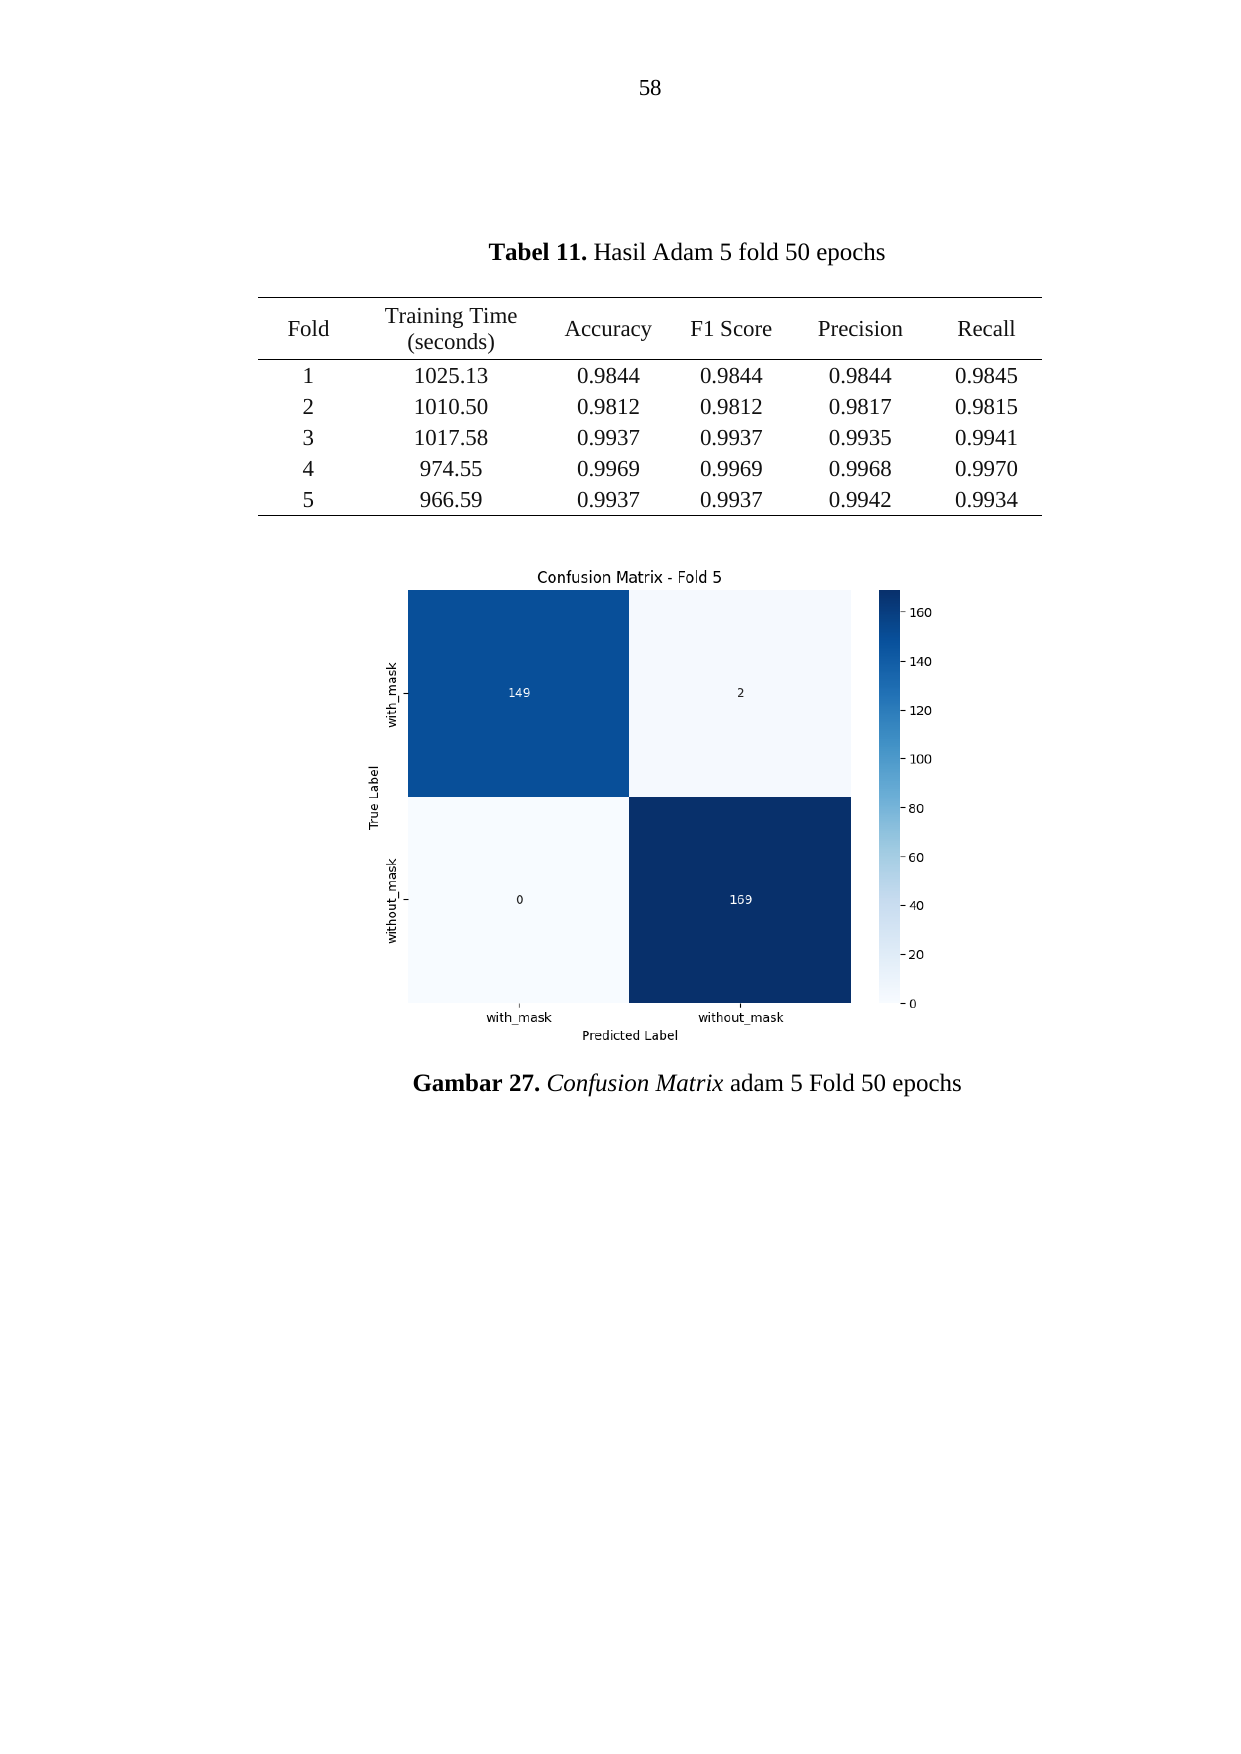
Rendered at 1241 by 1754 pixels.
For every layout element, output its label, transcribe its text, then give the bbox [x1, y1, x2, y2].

table_cell 0.9937 [544, 422, 673, 453]
table_cell 1010.50 [358, 390, 544, 422]
table_cell 3 [258, 422, 358, 453]
table_cell 2 [258, 390, 358, 422]
table_cell 0.9937 [544, 484, 673, 515]
table_cell 0.9815 [931, 390, 1042, 422]
table_cell 0.9812 [544, 390, 673, 422]
table_cell 1025.13 [358, 360, 544, 390]
table_cell 0.9969 [673, 453, 789, 484]
table_cell 0.9934 [931, 484, 1042, 515]
table_cell 0.9845 [931, 360, 1042, 390]
table_header Precision [790, 298, 931, 359]
table_cell 0.9969 [544, 453, 673, 484]
table_cell 0.9937 [673, 484, 789, 515]
text Tabel 11. Hasil Adam 5 fold 50 epochs [311, 237, 1063, 266]
table_cell 966.59 [358, 484, 544, 515]
table_cell 5 [258, 484, 358, 515]
picture [360, 561, 940, 1050]
text Gambar 27. Confusion Matrix adam 5 Fold 50 epochs [311, 1068, 1063, 1097]
table_cell 1 [258, 360, 358, 390]
table_cell 1017.58 [358, 422, 544, 453]
table_cell 0.9817 [790, 390, 931, 422]
table_cell 0.9844 [790, 360, 931, 390]
table_header Recall [931, 298, 1042, 359]
table_cell 0.9942 [790, 484, 931, 515]
table_cell 0.9968 [790, 453, 931, 484]
table_cell 0.9937 [673, 422, 789, 453]
table_cell 0.9941 [931, 422, 1042, 453]
table_cell 0.9970 [931, 453, 1042, 484]
table_cell 0.9812 [673, 390, 789, 422]
table_cell 4 [258, 453, 358, 484]
table_header Fold [258, 298, 358, 359]
table_cell 0.9844 [544, 360, 673, 390]
table_cell 0.9935 [790, 422, 931, 453]
table_header Accuracy [544, 298, 673, 359]
table_header Training Time (seconds) [358, 298, 544, 359]
table_cell 0.9844 [673, 360, 789, 390]
table_header F1 Score [673, 298, 789, 359]
table_cell 974.55 [358, 453, 544, 484]
